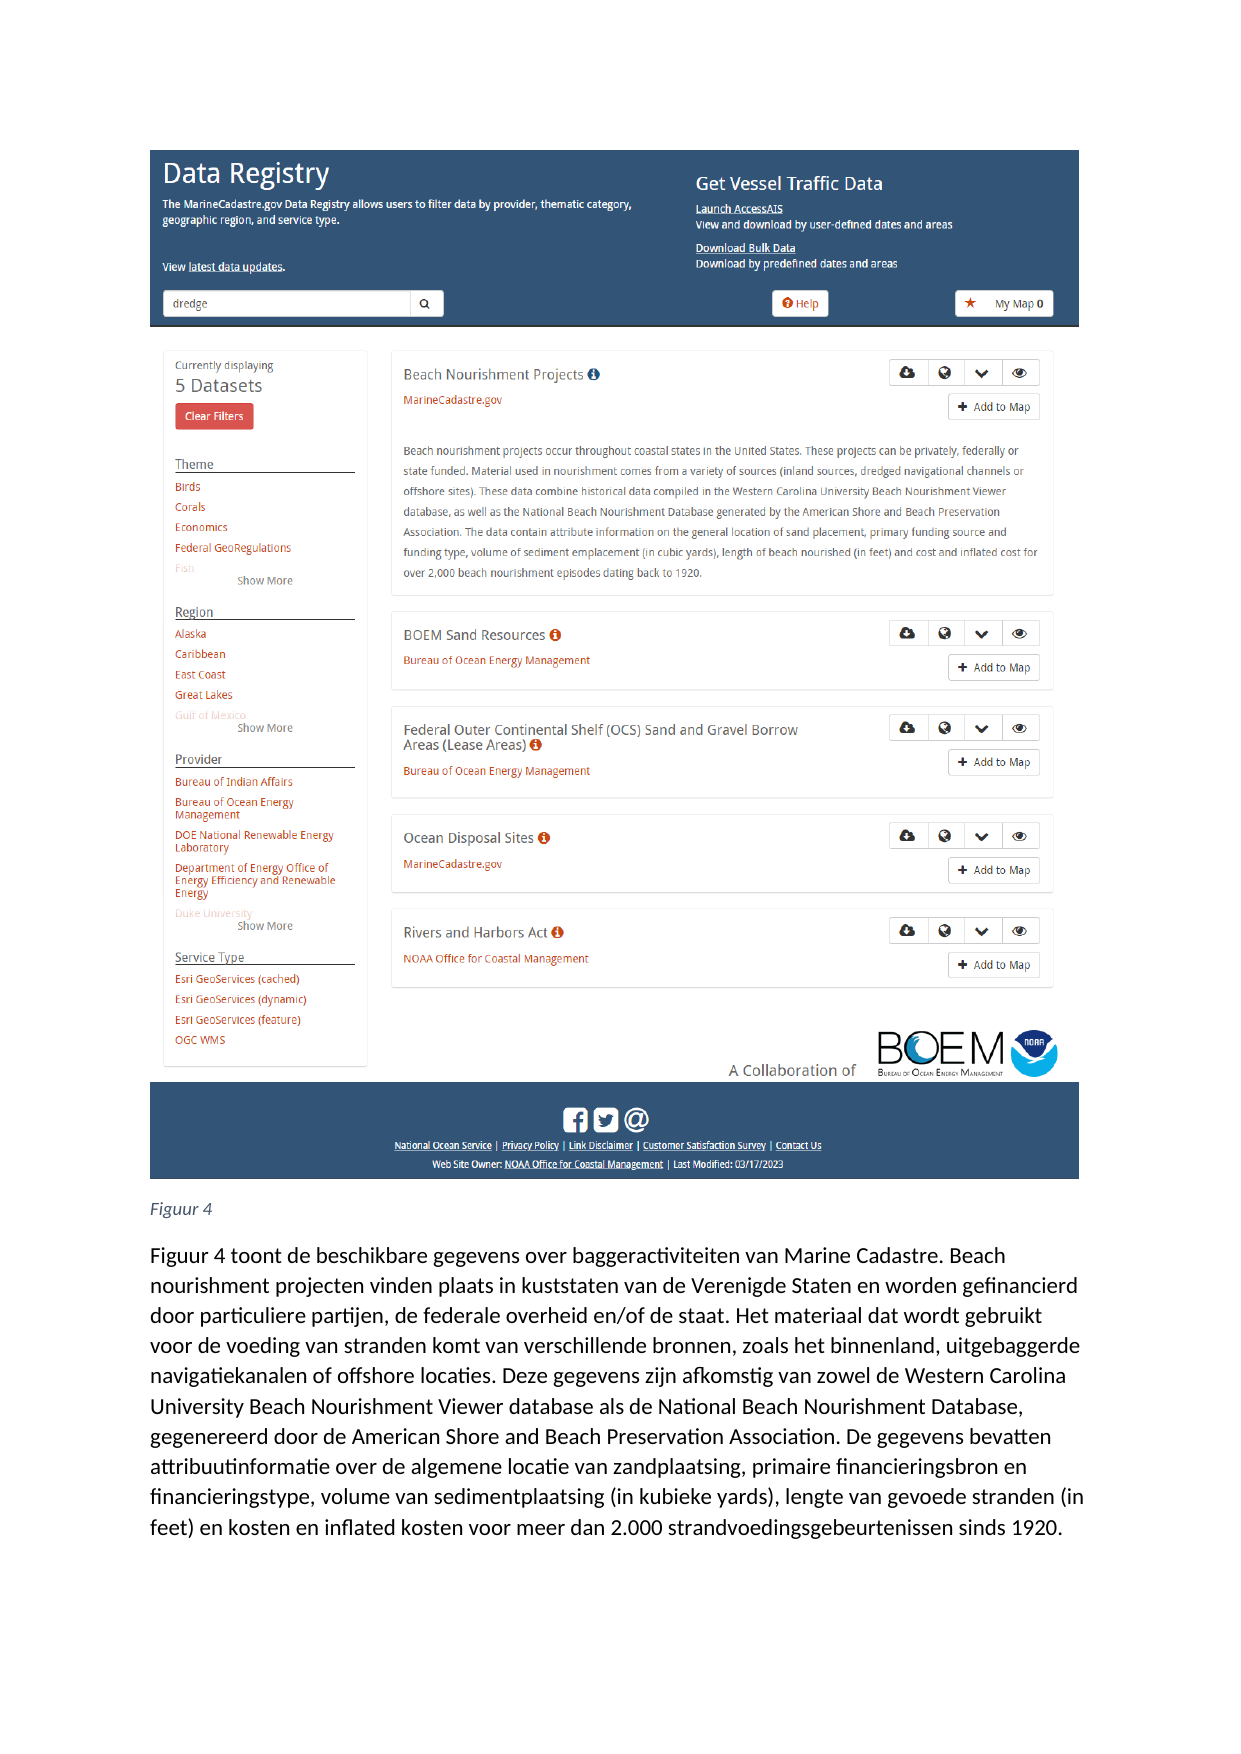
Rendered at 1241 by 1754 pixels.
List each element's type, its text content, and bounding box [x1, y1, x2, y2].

text Figuur 4 toont de beschikbare gegevens over baggeractiviteiten van Marine Cadastre. Beach nourishment projecten vinden plaats in kuststaten van de Verenigde Staten en worden gefinancierd door particuliere partijen, de federale overheid en/of de staat. Het materiaal dat wordt gebruikt voor de voeding van stranden komt van verschillende bronnen, zoals het binnenland, uitgebaggerde navigatiekanalen of offshore locaties. Deze gegevens zijn afkomstig van zowel de Western Carolina University Beach Nourishment Viewer database als de National Beach Nourishment Database, gegenereerd door de American Shore and Beach Preservation Association. De gegevens bevatten attribuutinformatie over de algemene locatie van zandplaatsing, primaire financieringsbron en financieringstype, volume van sedimentplaatsing (in kubieke yards), lengte van gevoede stranden (in feet) en kosten en inflated kosten voor meer dan 2.000 strandvoedingsgebeurtenissen sinds 1920. [150, 1241, 1090, 1541]
picture [150, 150, 1079, 1179]
text Figuur 4 [150, 1197, 1090, 1220]
